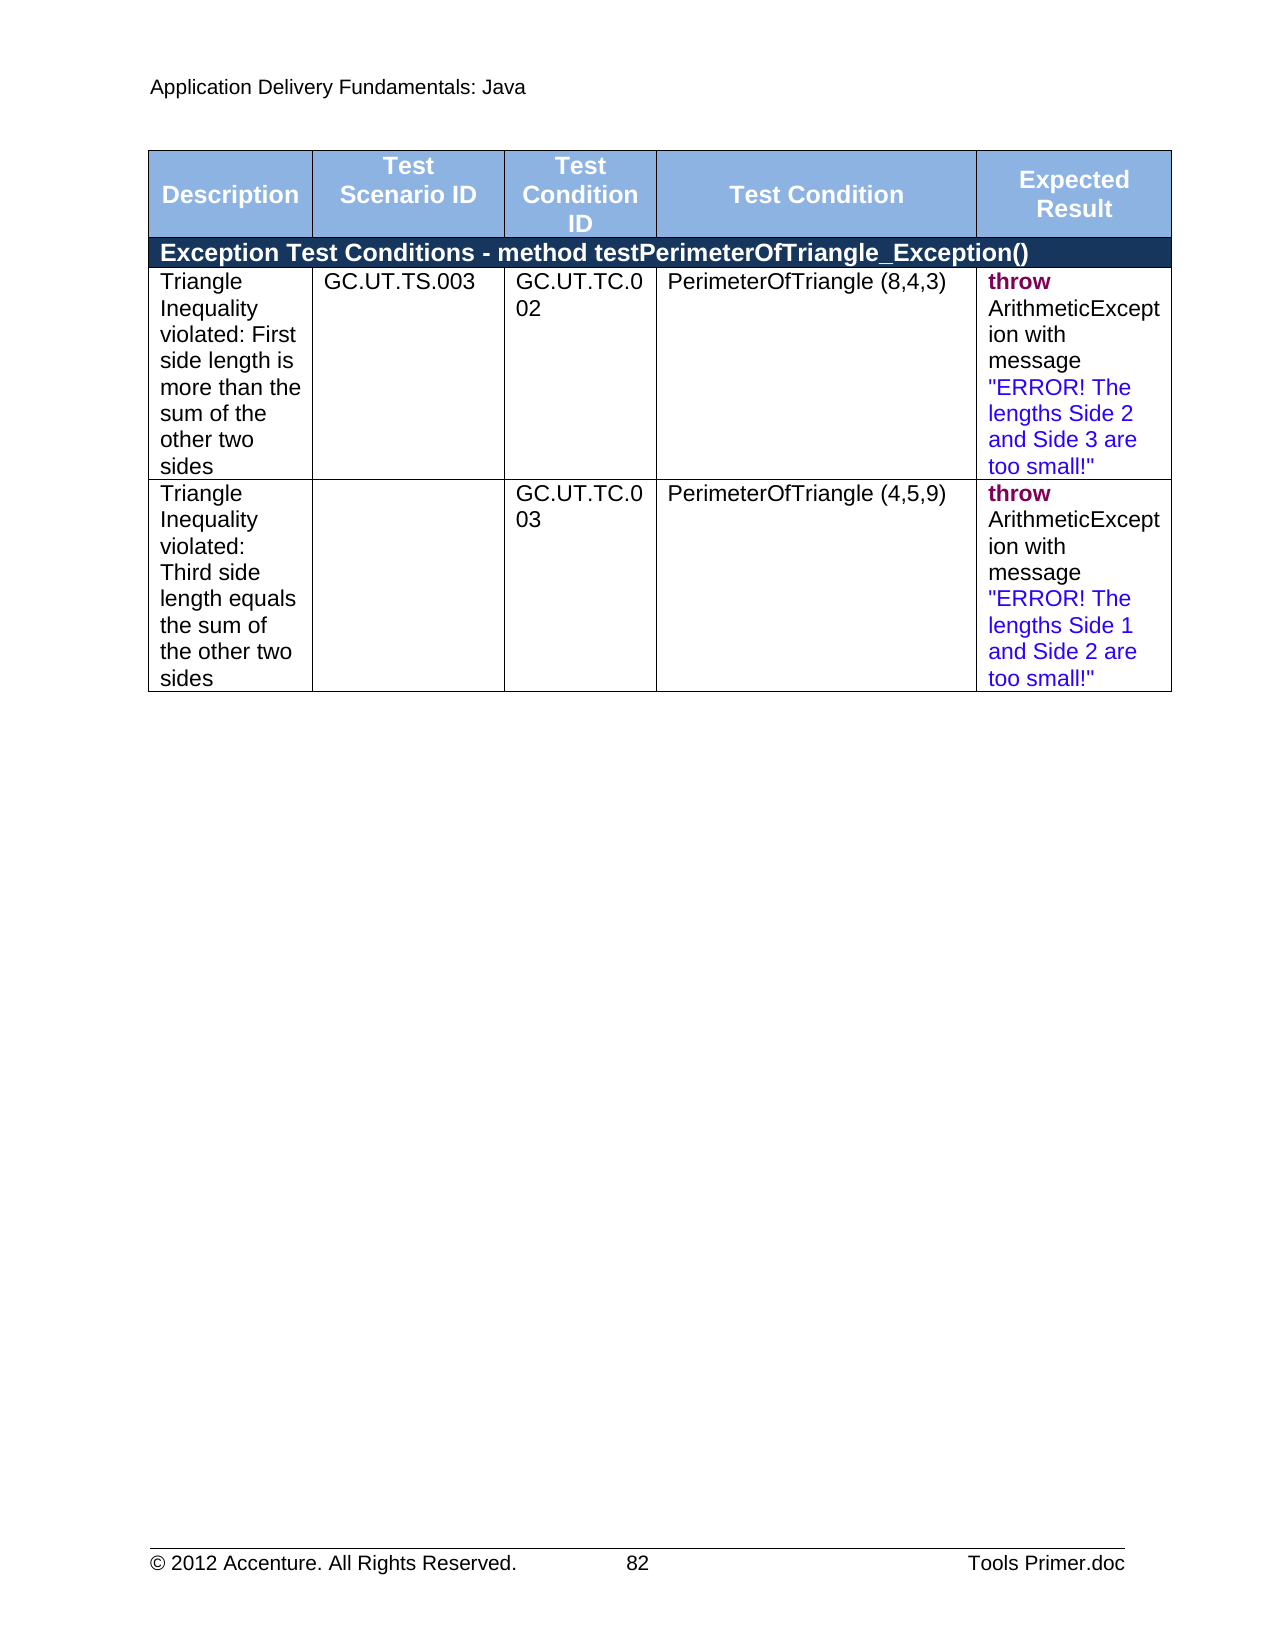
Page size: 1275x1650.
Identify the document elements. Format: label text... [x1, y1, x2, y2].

table_cell throw ArithmeticException with message "ERROR! The lengths Side 1 and Side 2 are too small!" [977, 480, 1171, 691]
table_cell Description [149, 151, 312, 237]
table_cell [313, 480, 504, 691]
table_cell throw ArithmeticException with message "ERROR! The lengths Side 2 and Side 3 are too small!" [977, 268, 1171, 479]
table_cell Triangle Inequality violated: First side length is more than the sum of the other two sides [149, 268, 312, 479]
table_cell GC.UT.TC.002 [505, 268, 656, 479]
table_cell Triangle Inequality violated: Third side length equals the sum of the other two sides [149, 480, 312, 691]
table_cell PerimeterOfTriangle (8,4,3) [657, 268, 976, 479]
table_cell Test Condition [657, 151, 976, 237]
table_cell Expected Result [977, 151, 1171, 237]
table_cell Test Scenario ID [313, 151, 504, 237]
table_cell GC.UT.TC.003 [505, 480, 656, 691]
table_cell Test Condition ID [505, 151, 656, 237]
table_cell PerimeterOfTriangle (4,5,9) [657, 480, 976, 691]
table_cell GC.UT.TS.003 [313, 268, 504, 479]
table_cell Exception Test Conditions - method testPerimeterOfTriangle_Exception() [149, 238, 1171, 267]
